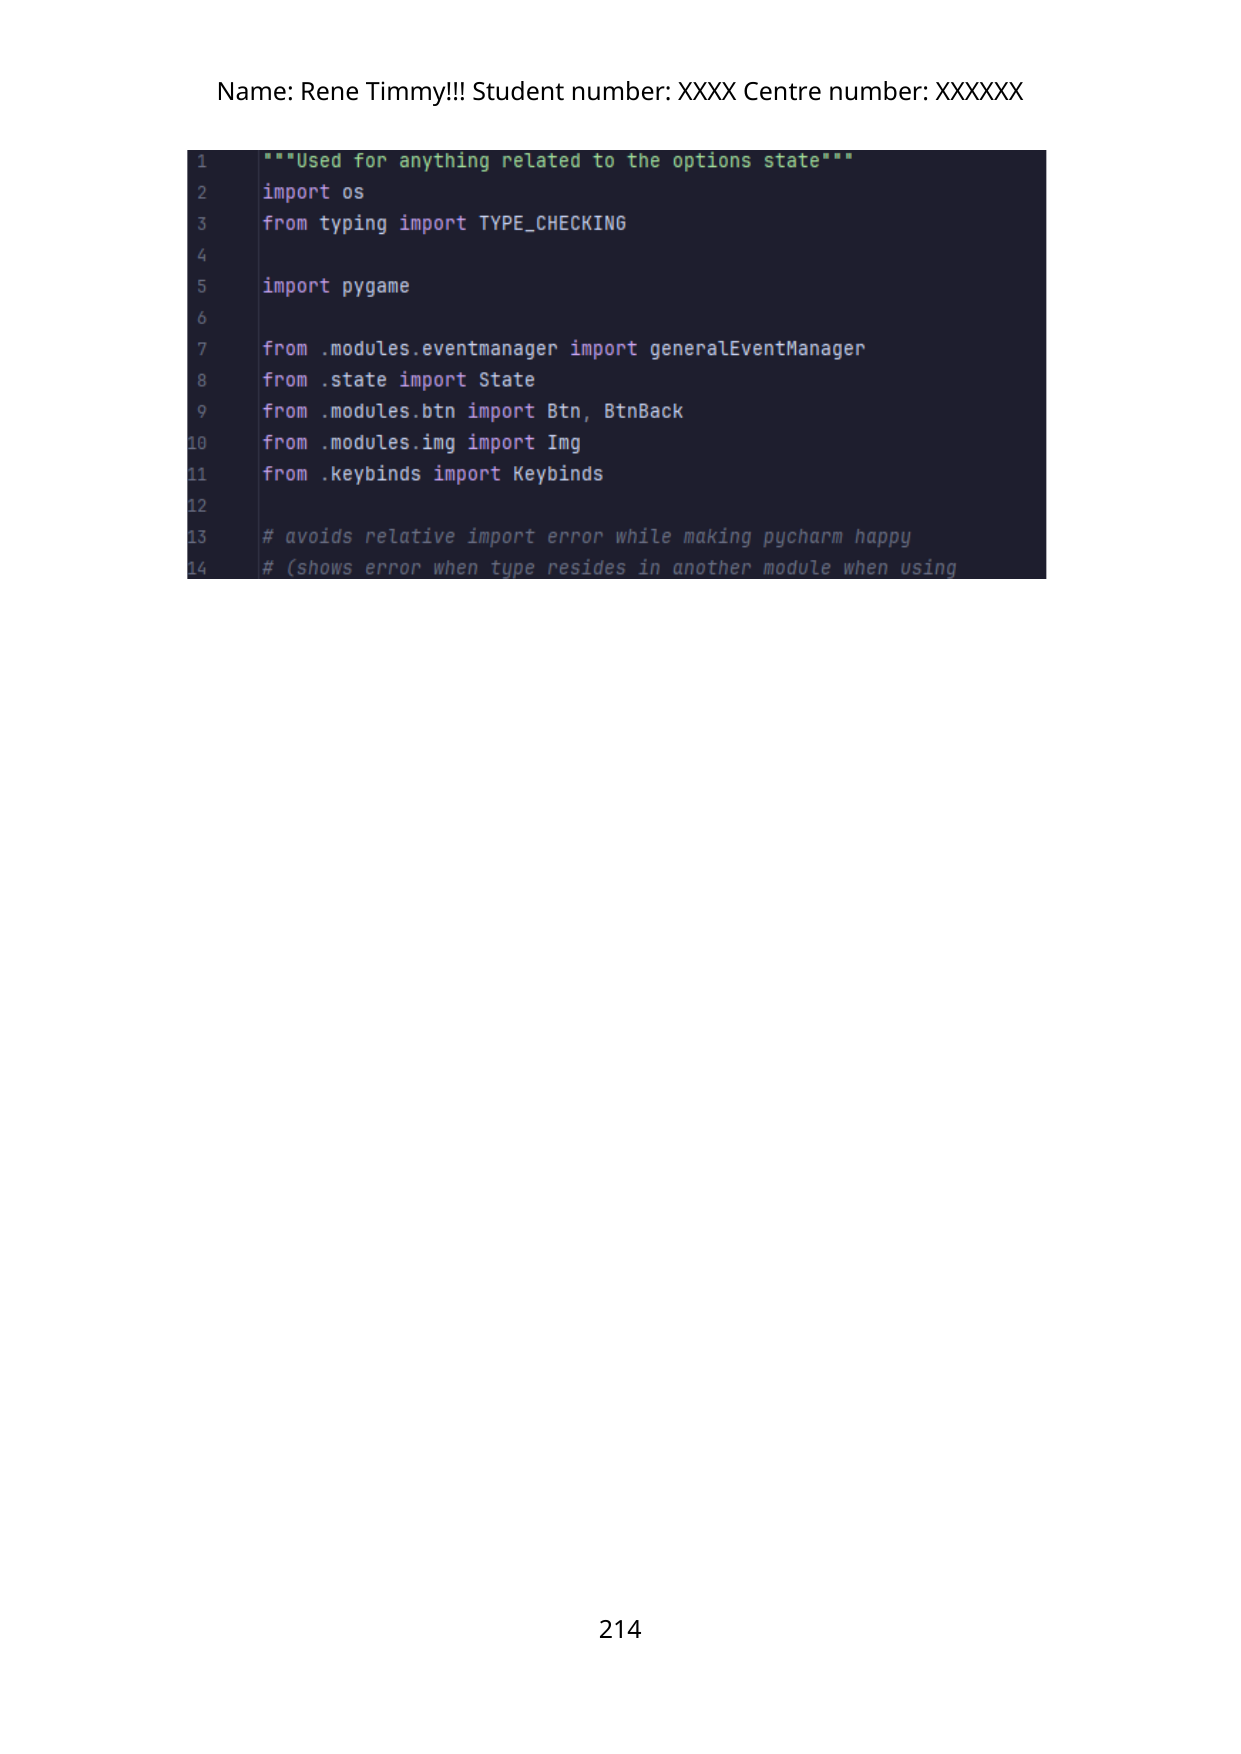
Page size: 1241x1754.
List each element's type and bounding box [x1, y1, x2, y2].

picture [187, 150, 1047, 579]
